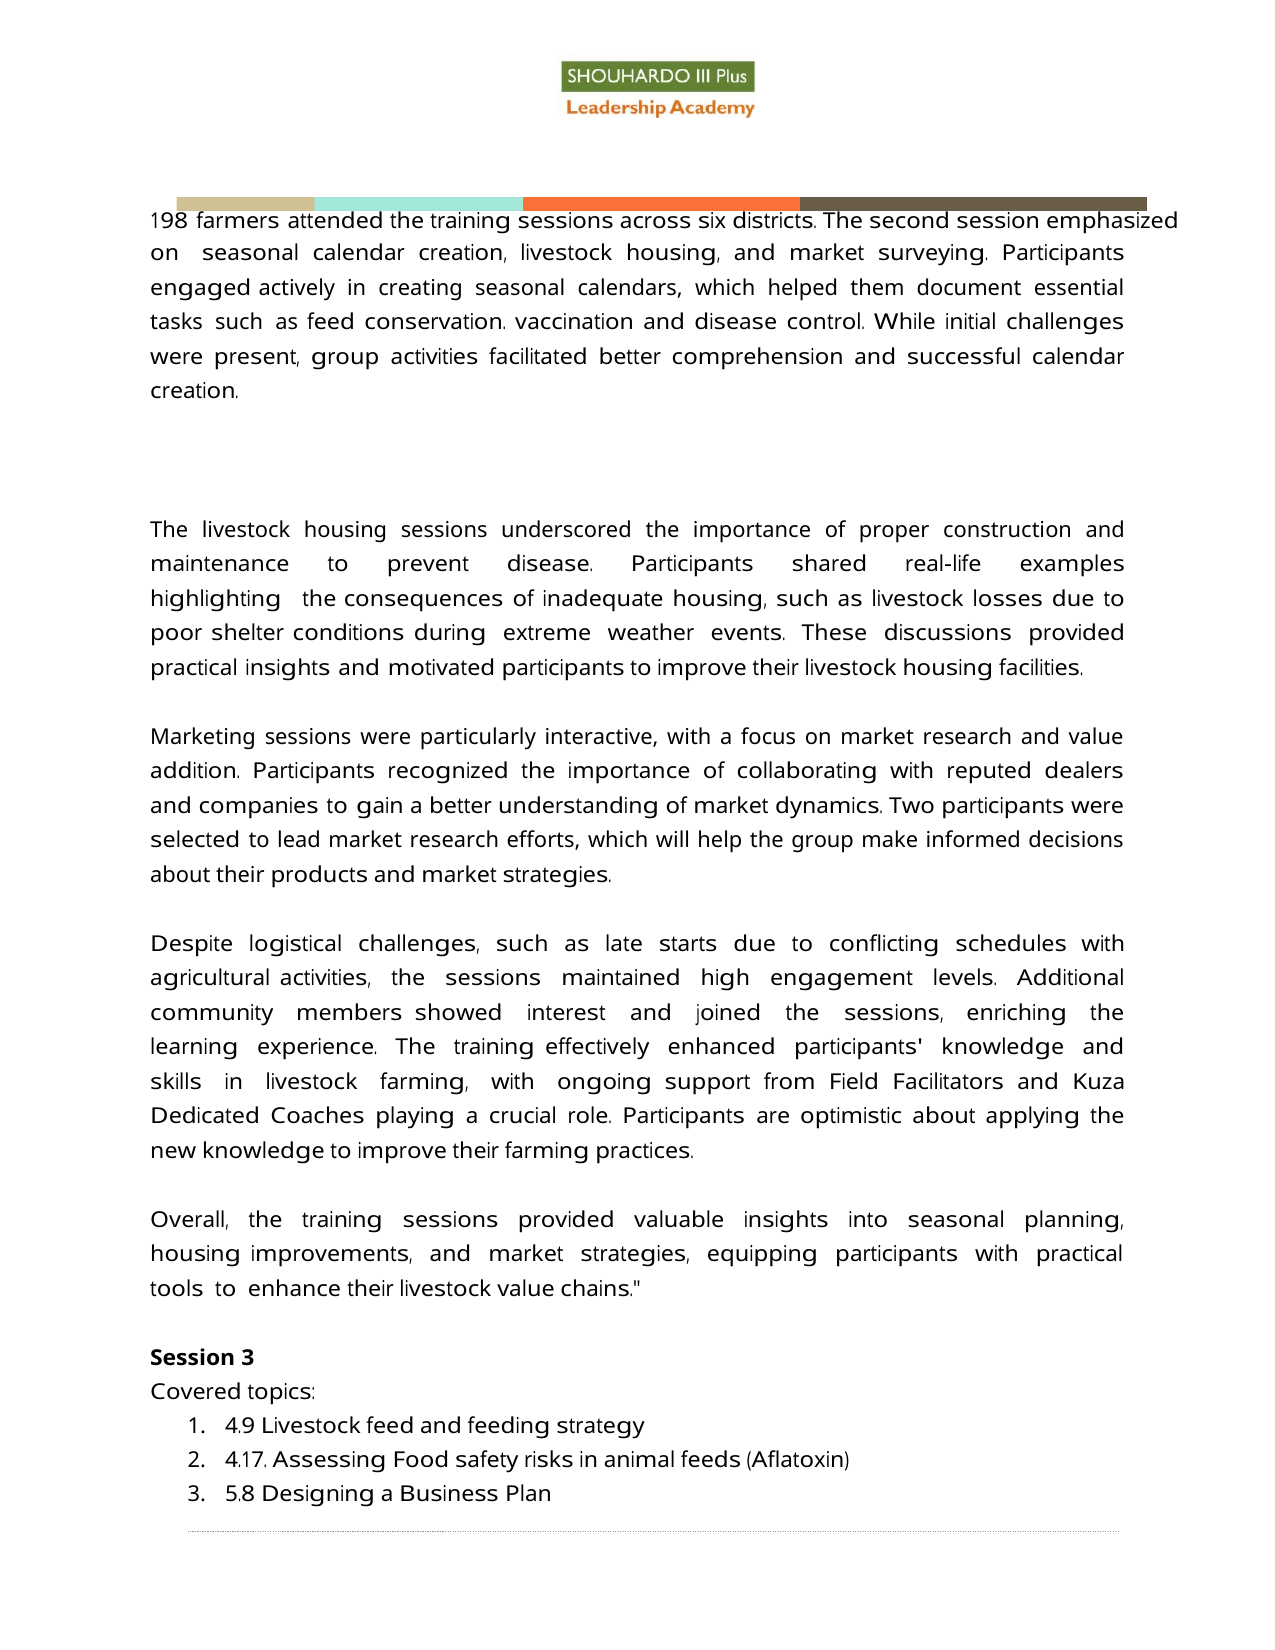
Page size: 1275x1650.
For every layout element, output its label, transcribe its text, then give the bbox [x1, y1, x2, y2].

text Overall, the training sessions provided valuable insights into seasonal planning, housing improvements, and market strategies, equipping participants with practical tools to enhance their livestock value chains." [150, 1204, 1124, 1302]
picture [556, 54, 758, 118]
picture [176, 197, 1147, 211]
text The livestock housing sessions underscored the importance of proper construction and maintenance to prevent disease. Participants shared real-life examples highlighting the consequences of inadequate housing, such as livestock losses due to poor shelter conditions during extreme weather events. These discussions provided practical insights and motivated participants to improve their livestock housing facilities. [150, 514, 1125, 682]
list 4.9 Livestock feed and feeding strategy [187, 1410, 1196, 1440]
list 5.8 Designing a Business Plan [187, 1478, 1196, 1508]
text on seasonal calendar creation, livestock housing, and market surveying. Participants engaged actively in creating seasonal calendars, which helped them document essential tasks such as feed conservation. vaccination and disease control. While initial challenges were present, group activities facilitated better comprehension and successful calendar creation. [150, 237, 1125, 405]
text Despite logistical challenges, such as late starts due to conﬂicting schedules with agricultural activities, the sessions maintained high engagement levels. Additional community members showed interest and joined the sessions, enriching the learning experience. The training eﬀectively enhanced participants' knowledge and skills in livestock farming, with ongoing support from Field Facilitators and Kuza Dedicated Coaches playing a crucial role. Participants are optimistic about applying the new knowledge to improve their farming practices. [150, 928, 1125, 1164]
text Session 3 [150, 1342, 1196, 1372]
text Covered topics: [150, 1376, 1196, 1406]
text Marketing sessions were particularly interactive, with a focus on market research and value addition. Participants recognized the importance of collaborating with reputed dealers and companies to gain a better understanding of market dynamics. Two participants were selected to lead market research eﬀorts, which will help the group make informed decisions about their products and market strategies. [150, 721, 1124, 888]
list 4.17. Assessing Food safety risks in animal feeds (Aﬂatoxin) [187, 1444, 1196, 1474]
